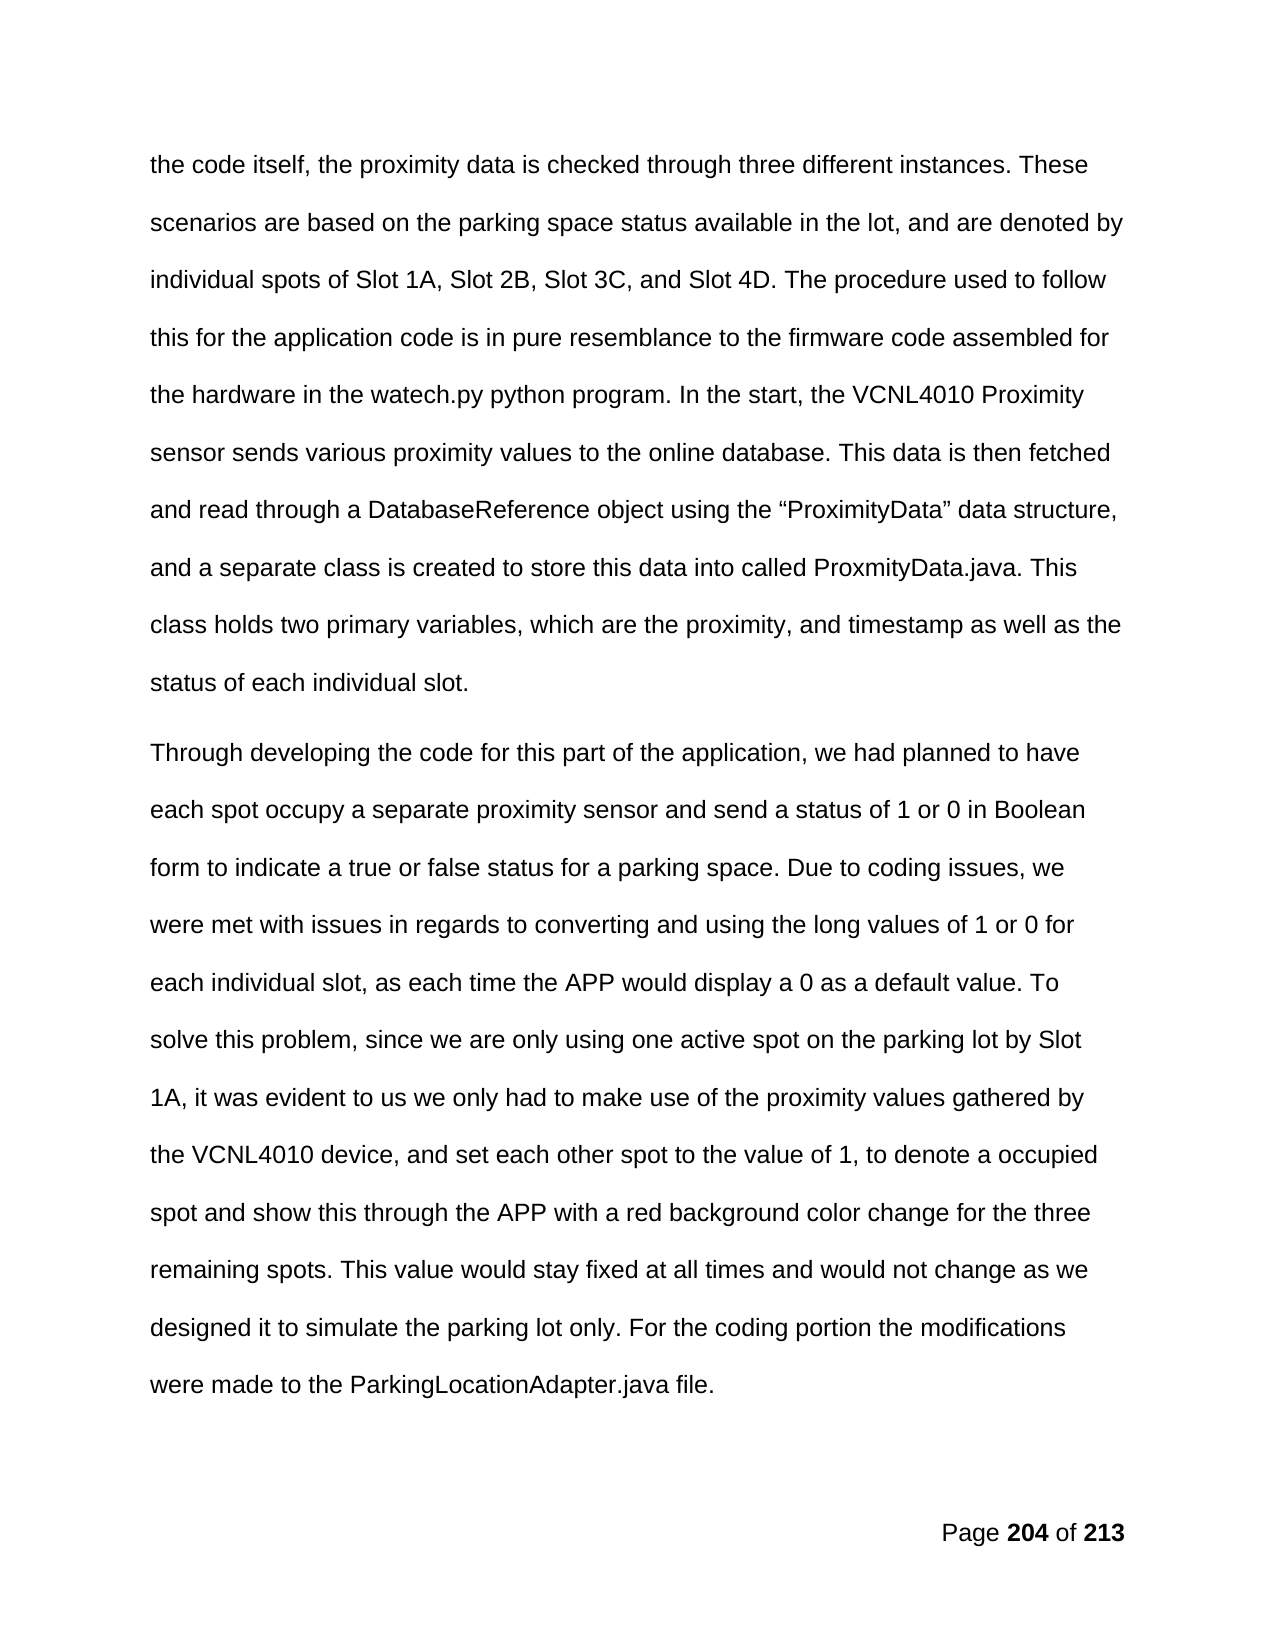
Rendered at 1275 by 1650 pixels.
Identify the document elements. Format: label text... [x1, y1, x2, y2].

text Through developing the code for this part of the application, we had planned to have each spot occupy a separate proximity sensor and send a status of 1 or 0 in Boolean form to indicate a true or false status for a parking space. Due to coding issues, we were met with issues in regards to converting and using the long values of 1 or 0 for each individual slot, as each time the APP would display a 0 as a default value. To solve this problem, since we are only using one active spot on the parking lot by Slot 1A, it was evident to us we only had to make use of the proximity values gathered by the VCNL4010 device, and set each other spot to the value of 1, to denote a occupied spot and show this through the APP with a red background color change for the three remaining spots. This value would stay fixed at all times and would not change as we designed it to simulate the parking lot only. For the coding portion the modifications were made to the ParkingLocationAdapter.java file. [150, 737, 1125, 1399]
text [150, 150, 1125, 696]
